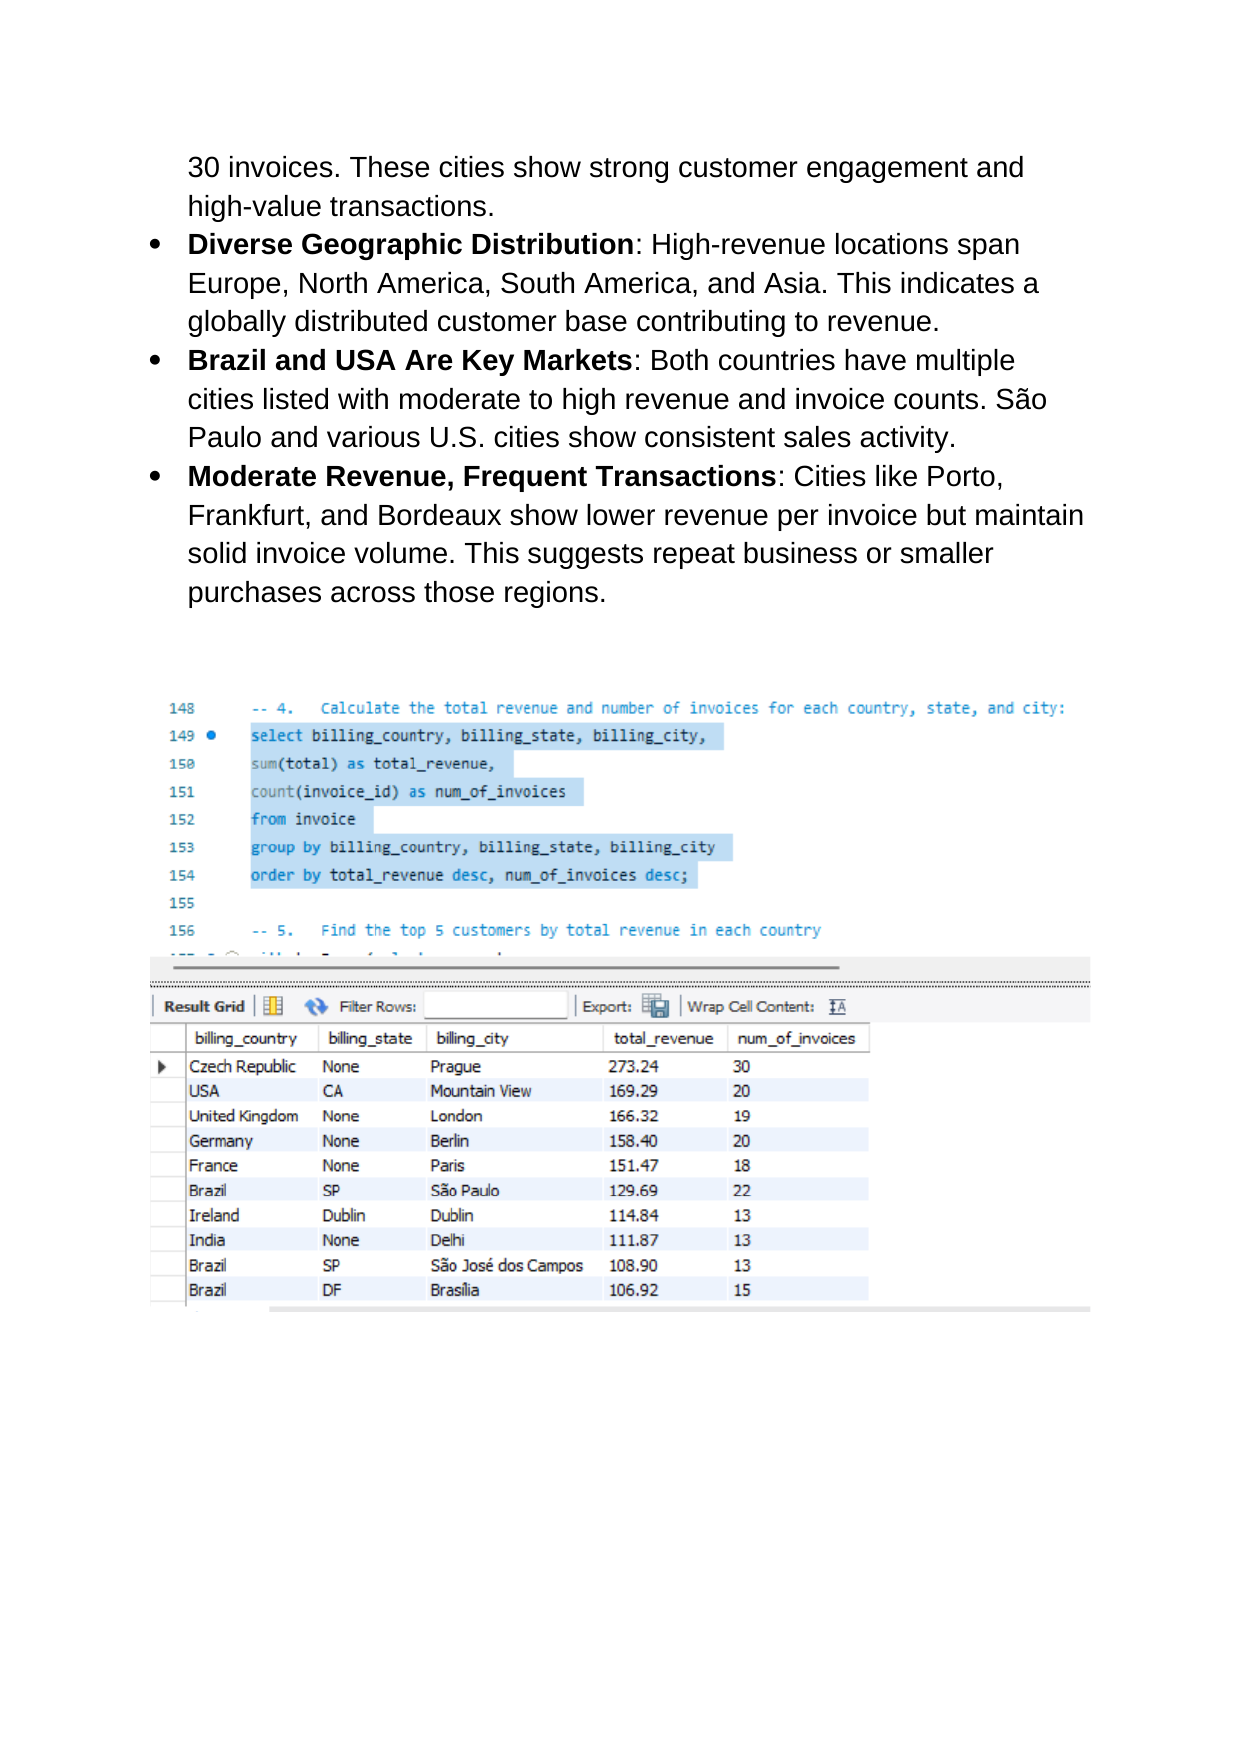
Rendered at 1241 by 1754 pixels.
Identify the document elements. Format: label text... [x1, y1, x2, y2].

list Moderate Revenue, Frequent Transactions: Cities like Porto, Frankfurt, and Bordeaux show lower revenue per invoice but maintain solid invoice volume. This suggests repeat business or smaller purchases across those regions. [150, 459, 1090, 608]
list Brazil and USA Are Key Markets: Both countries have multiple cities listed with moderate to high revenue and invoice counts. São Paulo and various U.S. cities show consistent sales activity. [150, 343, 1090, 454]
picture [150, 690, 1091, 1312]
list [150, 150, 1090, 222]
list Diverse Geographic Distribution: High-revenue locations span Europe, North America, South America, and Asia. This indicates a globally distributed customer base contributing to revenue. [150, 227, 1090, 338]
